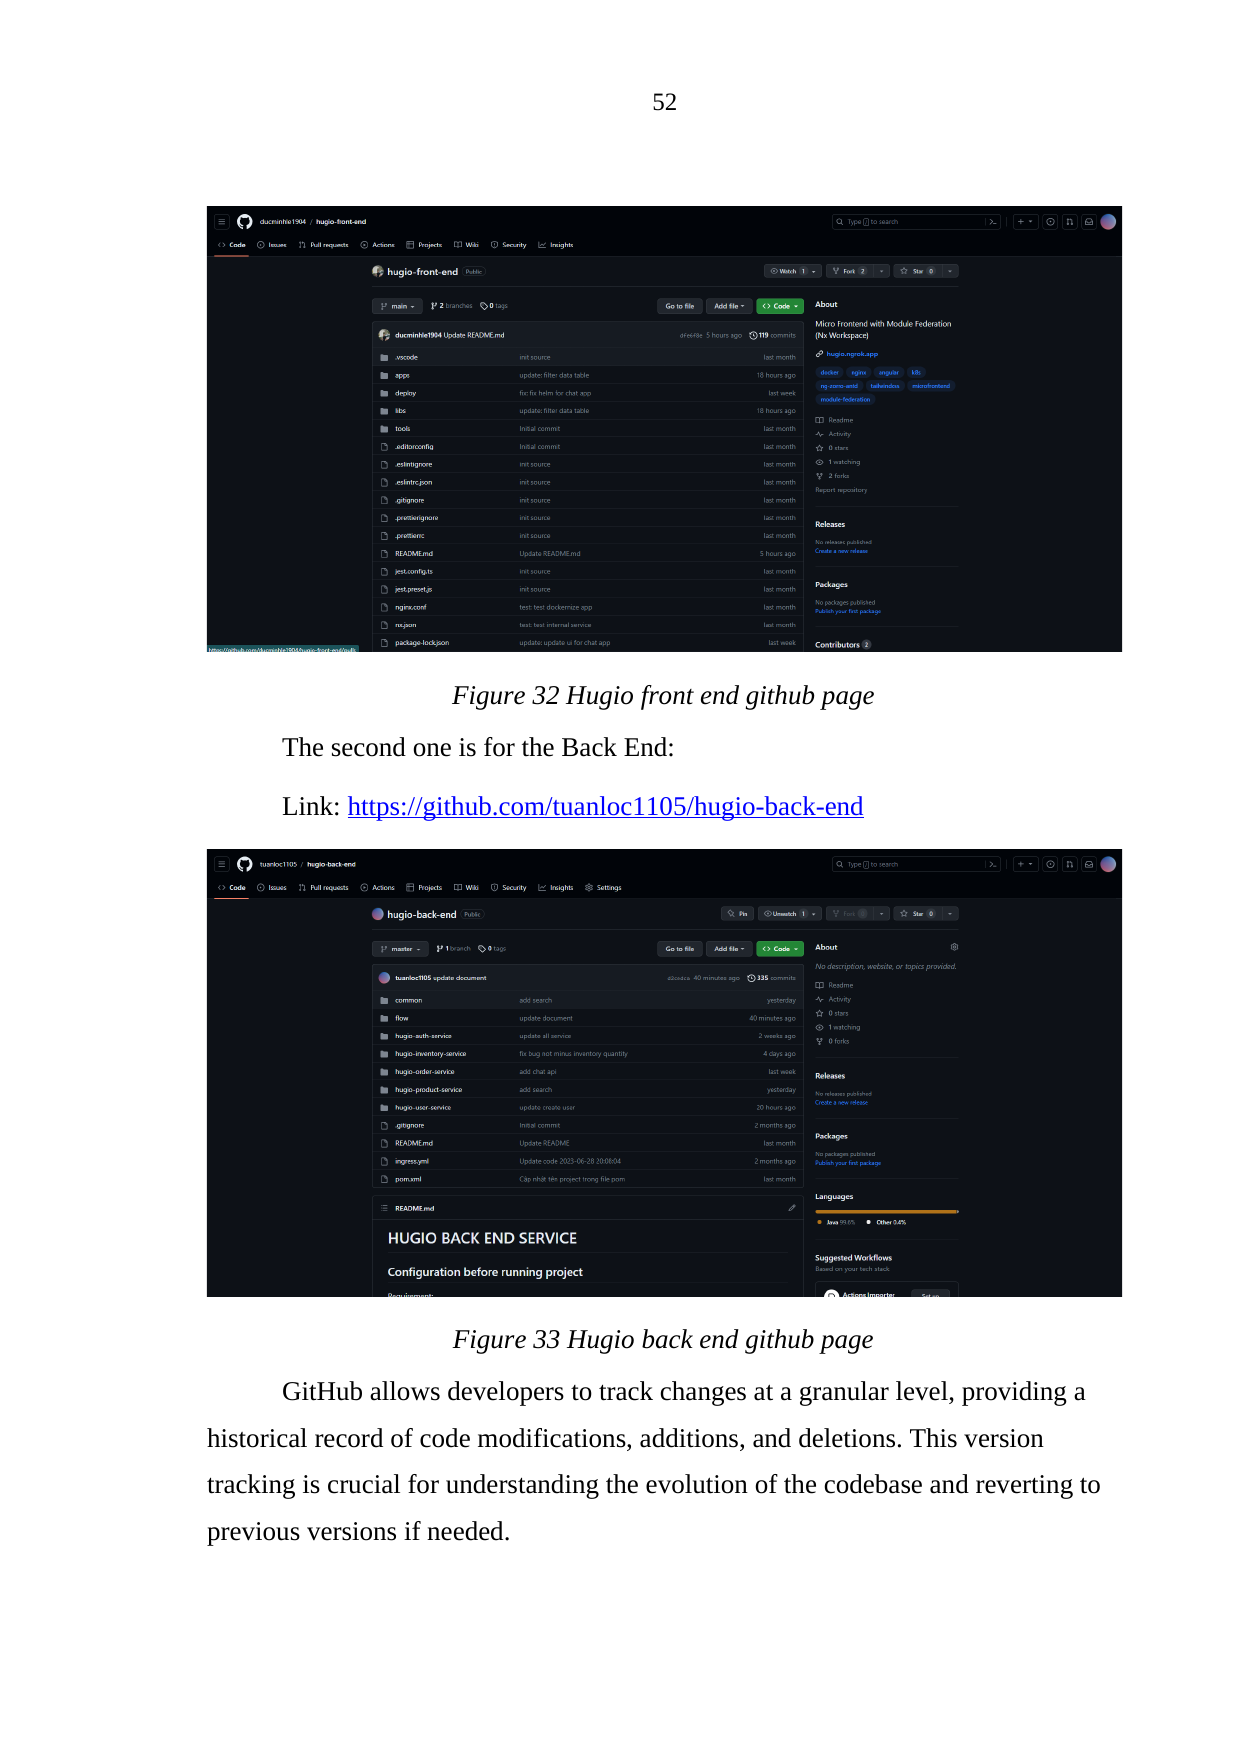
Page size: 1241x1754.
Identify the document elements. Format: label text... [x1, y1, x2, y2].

picture [206, 206, 1123, 652]
text The second one is for the Back End: [207, 731, 1122, 762]
text Link: https://github.com/tuanloc1105/hugio-back-end [207, 790, 1122, 821]
text GitHub allows developers to track changes at a granular level, providing a historical record of code modifications, additions, and deletions. This version tracking is crucial for understanding the evolution of the codebase and reverting to previous versions if needed. [207, 1375, 1122, 1546]
picture [206, 849, 1123, 1297]
text Figure 32 Hugio front end github page [207, 679, 1122, 710]
text Figure 33 Hugio back end github page [207, 1323, 1122, 1354]
